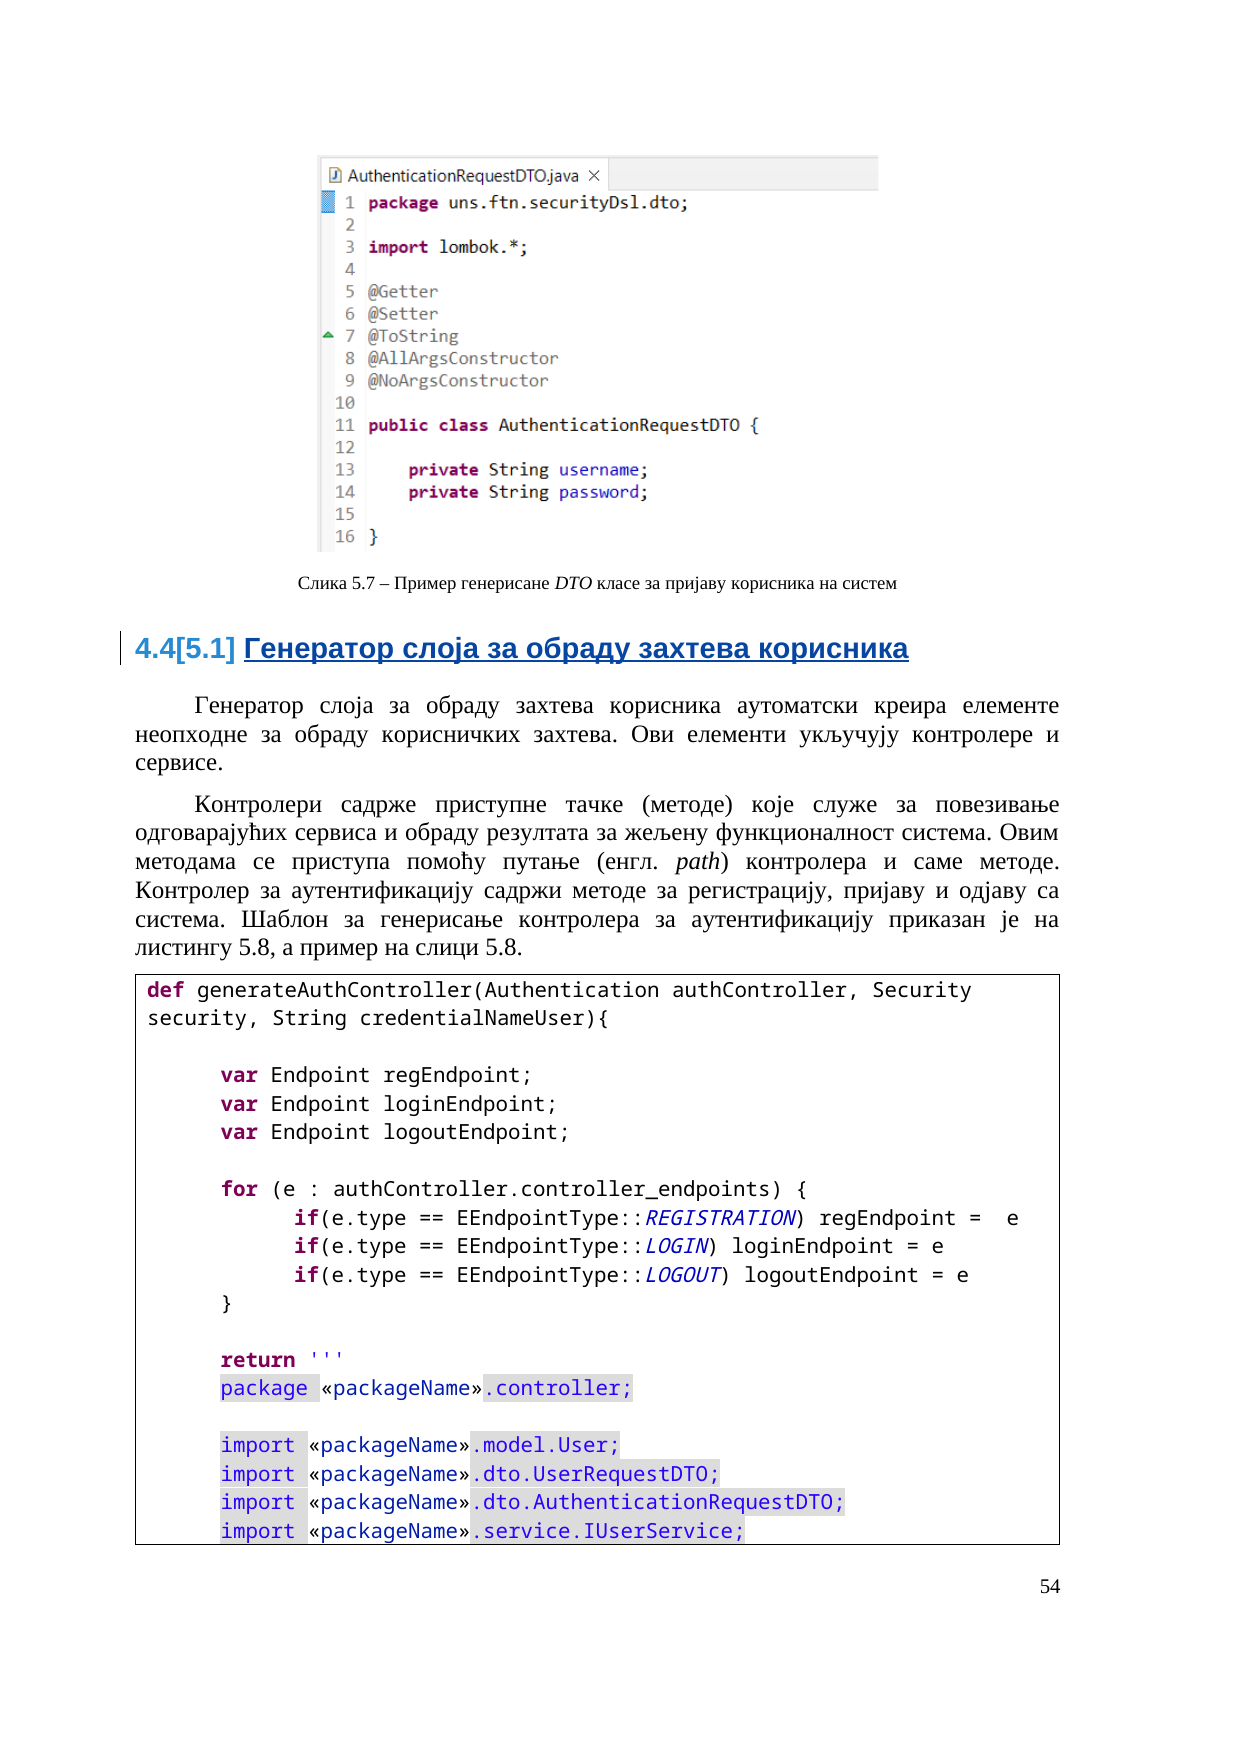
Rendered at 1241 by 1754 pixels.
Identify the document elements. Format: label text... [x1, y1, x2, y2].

text Слика 5.7 – Пример генерисане DTO класе за пријаву корисника на систем [135, 572, 1060, 594]
text Генератор слоја за обраду захтева корисника аутоматски креира елементе неопходне за обраду корисничких захтева. Ови елементи укључују контролере и сервисе. [135, 690, 1060, 776]
text Контролери садрже приступне тачке (методе) које служе за повезивање одговарајућих сервиса и обраду резултата за жељену функционалност система. Овим методама се приступа помоћу путање (енгл. path) контролера и саме методе. Контролер за аутентификацију садржи методе за регистрацију, пријаву и одјаву са система. Шаблон за генерисање контролера за аутентификацију приказан је на листингу 5.8, а пример на слици 5.8. [135, 789, 1060, 961]
picture [317, 155, 879, 552]
